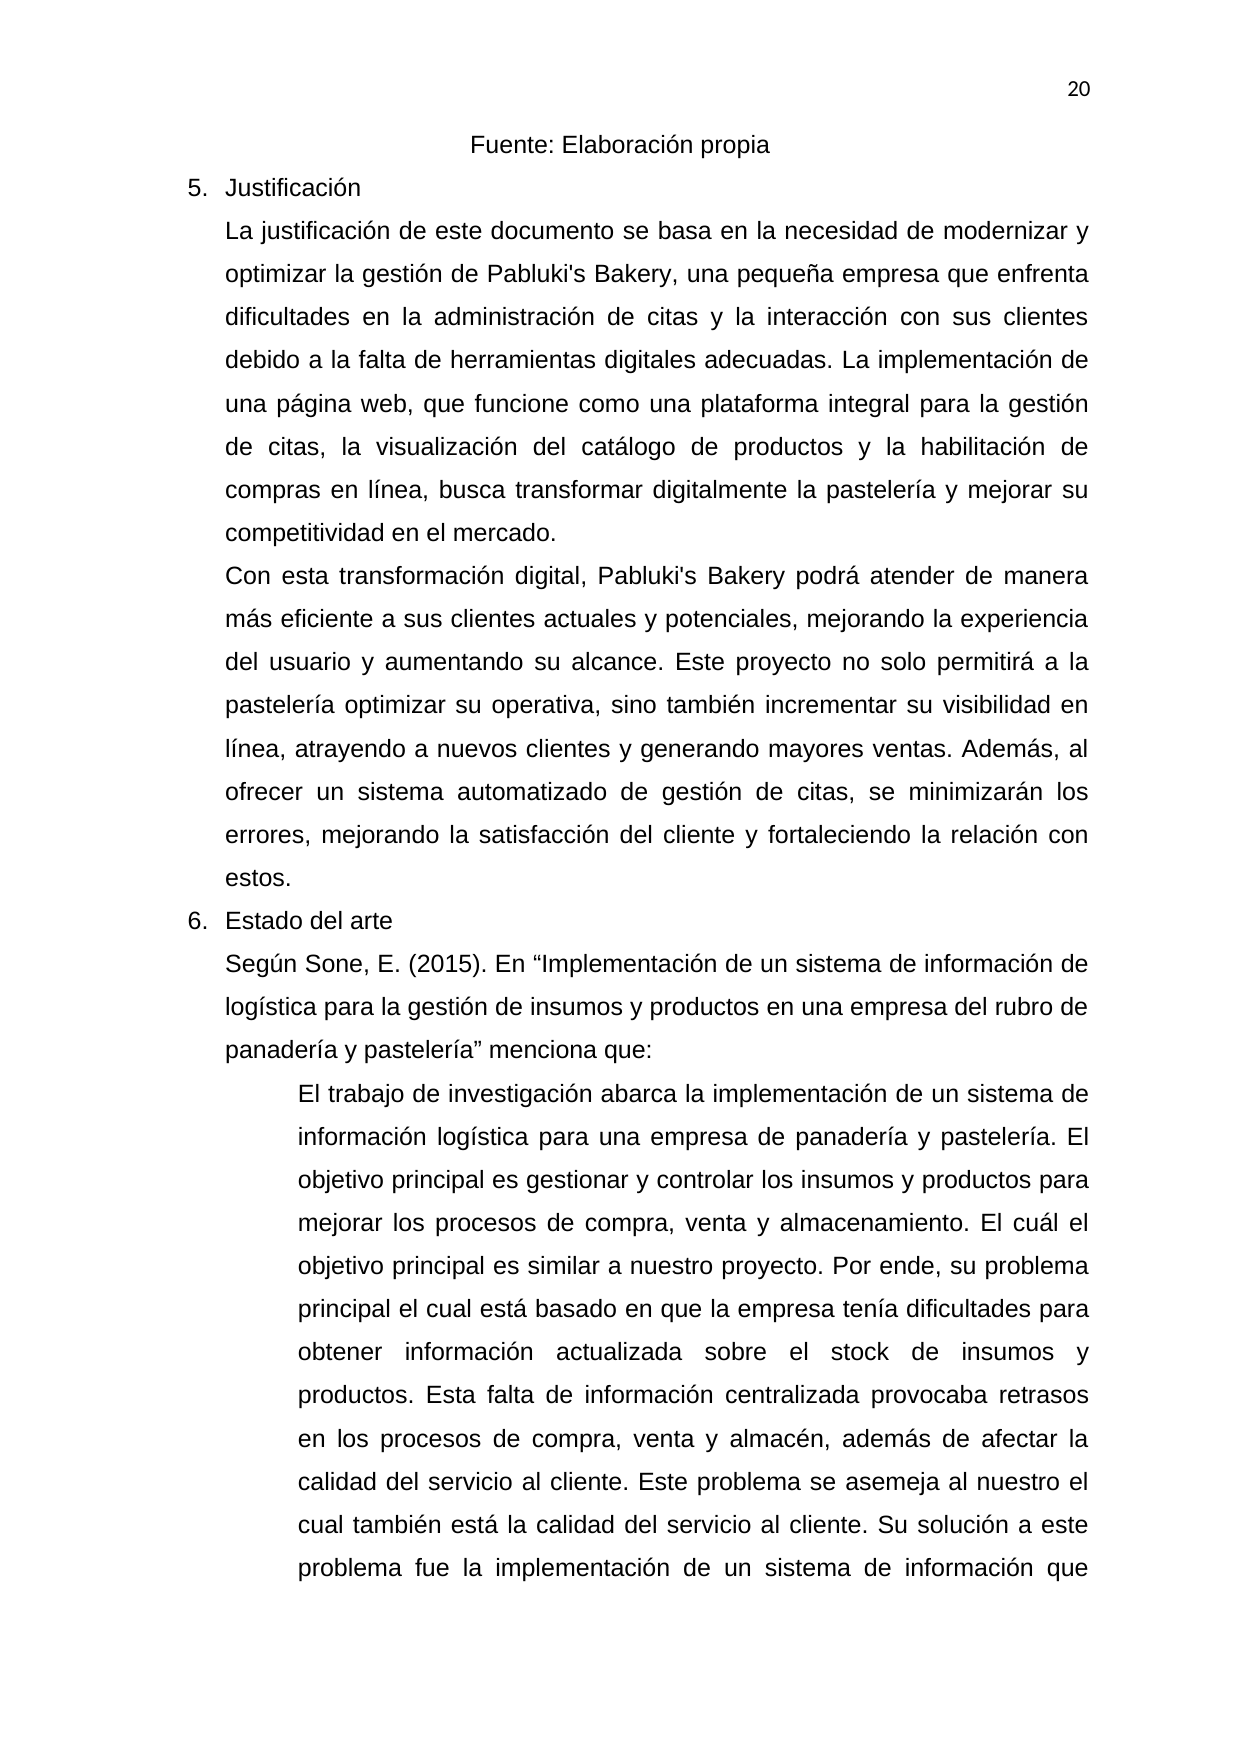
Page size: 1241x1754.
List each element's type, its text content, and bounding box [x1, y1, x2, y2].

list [298, 1078, 1090, 1582]
list Estado del arte [187, 906, 1090, 935]
list Con esta transformación digital, Pabluki's Bakery podrá atender de manera más eficiente a sus clientes actuales y potenciales, mejorando la experiencia del usuario y aumentando su alcance. Este proyecto no solo permitirá a la pastelería optimizar su operativa, sino también incrementar su visibilidad en línea, atrayendo a nuevos clientes y generando mayores ventas. Además, al ofrecer un sistema automatizado de gestión de citas, se minimizarán los errores, mejorando la satisfacción del cliente y fortaleciendo la relación con estos. [225, 561, 1090, 892]
list Justificación [187, 173, 1090, 202]
list Según Sone, E. (2015). En “Implementación de un sistema de información de logística para la gestión de insumos y productos en una empresa del rubro de panadería y pastelería” menciona que: [225, 949, 1090, 1064]
list La justificación de este documento se basa en la necesidad de modernizar y optimizar la gestión de Pabluki's Bakery, una pequeña empresa que enfrenta dificultades en la administración de citas y la interacción con sus clientes debido a la falta de herramientas digitales adecuadas. La implementación de una página web, que funcione como una plataforma integral para la gestión de citas, la visualización del catálogo de productos y la habilitación de compras en línea, busca transformar digitalmente la pastelería y mejorar su competitividad en el mercado. [225, 216, 1090, 547]
list Fuente: Elaboración propia [150, 130, 1090, 158]
